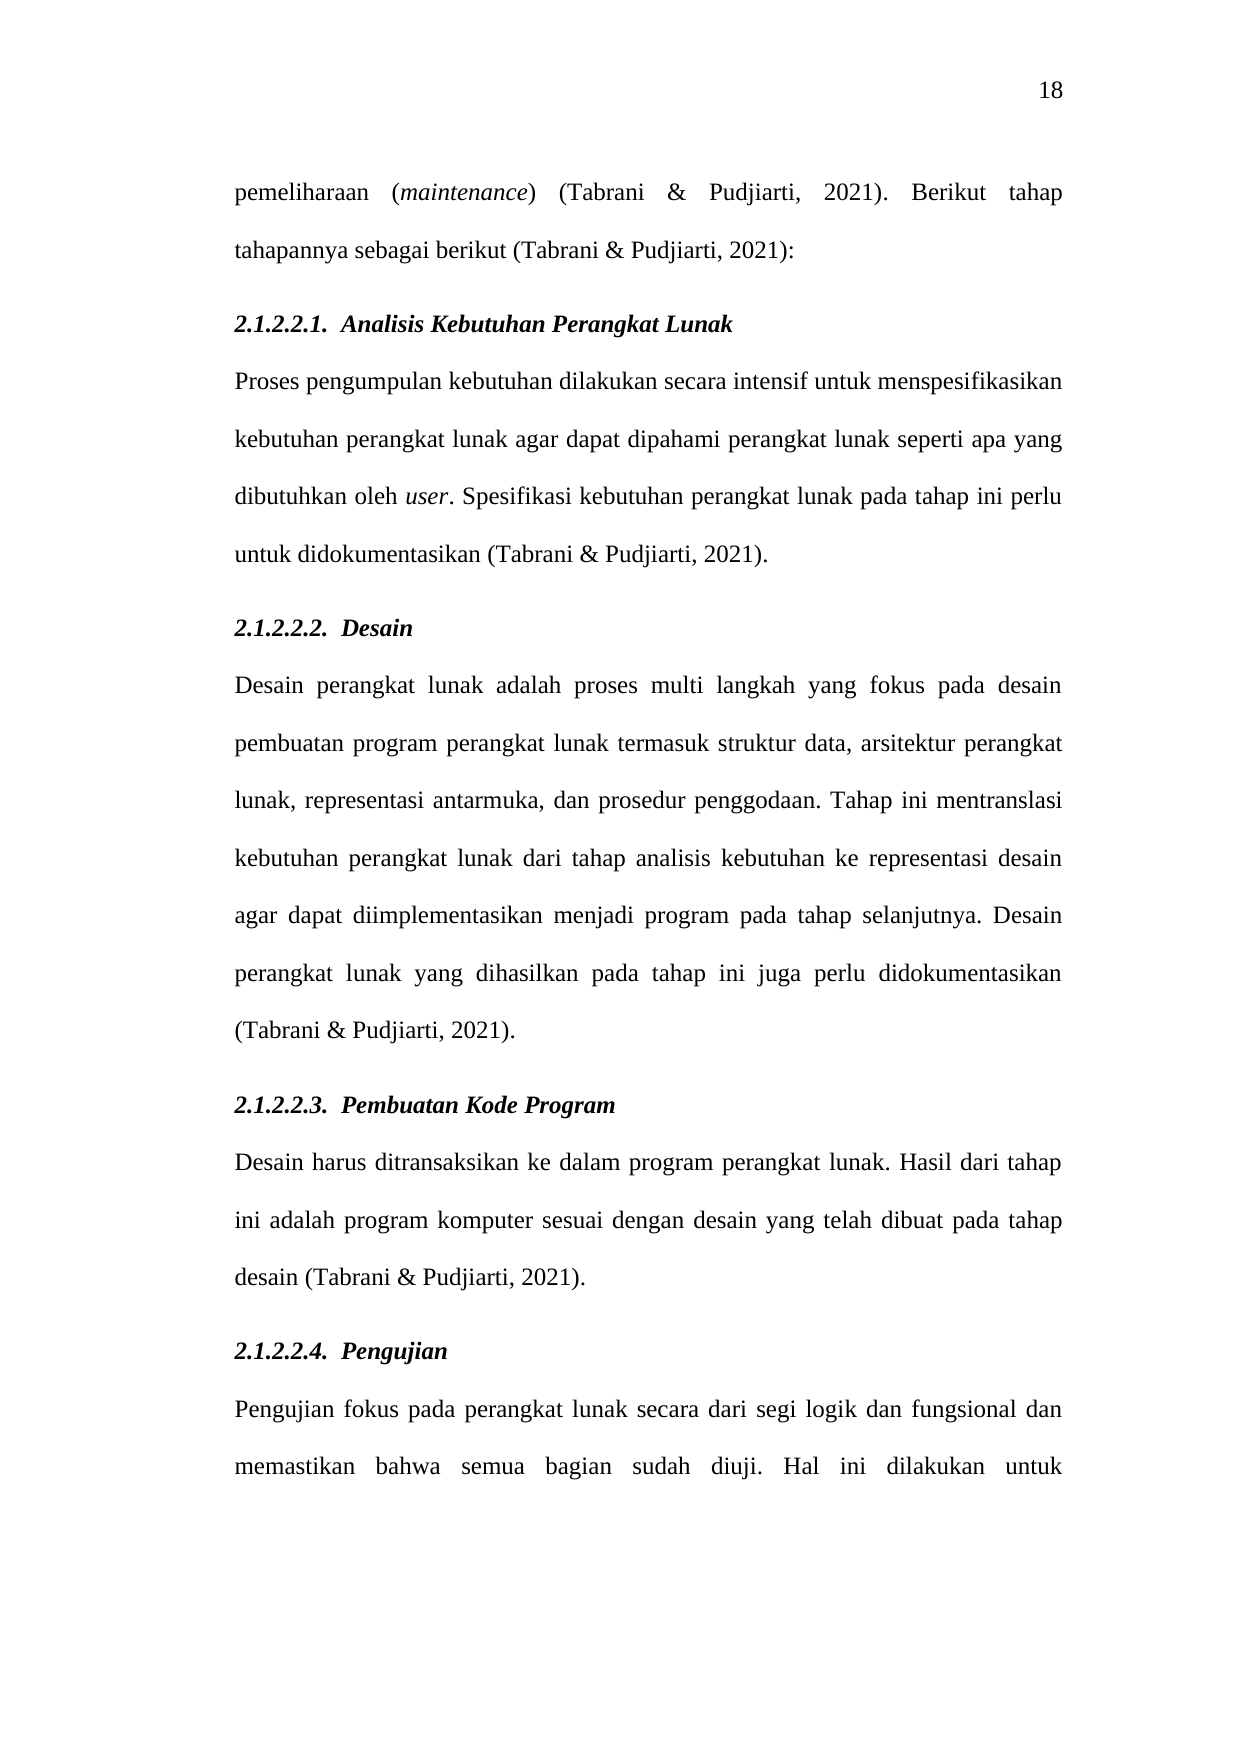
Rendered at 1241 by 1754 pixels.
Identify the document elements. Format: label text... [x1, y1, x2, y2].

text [234, 1394, 1063, 1480]
text Proses pengumpulan kebutuhan dilakukan secara intensif untuk menspesifikasikan kebutuhan perangkat lunak agar dapat dipahami perangkat lunak seperti apa yang dibutuhkan oleh user. Spesifikasi kebutuhan perangkat lunak pada tahap ini perlu untuk didokumentasikan . [234, 366, 1063, 568]
subtitle Pembuatan Kode Program [234, 1090, 1063, 1118]
subtitle Desain [234, 613, 1063, 642]
text Desain perangkat lunak adalah proses multi langkah yang fokus pada desain pembuatan program perangkat lunak termasuk struktur data, arsitektur perangkat lunak, representasi antarmuka, dan prosedur penggodaan. Tahap ini mentranslasi kebutuhan perangkat lunak dari tahap analisis kebutuhan ke representasi desain agar dapat diimplementasikan menjadi program pada tahap selanjutnya. Desain perangkat lunak yang dihasilkan pada tahap ini juga perlu didokumentasikan . [234, 671, 1063, 1044]
text Desain harus ditransaksikan ke dalam program perangkat lunak. Hasil dari tahap ini adalah program komputer sesuai dengan desain yang telah dibuat pada tahap desain . [234, 1147, 1063, 1291]
subtitle Pengujian [234, 1336, 1063, 1365]
subtitle Analisis Kebutuhan Perangkat Lunak [234, 309, 1063, 338]
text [234, 177, 1063, 263]
